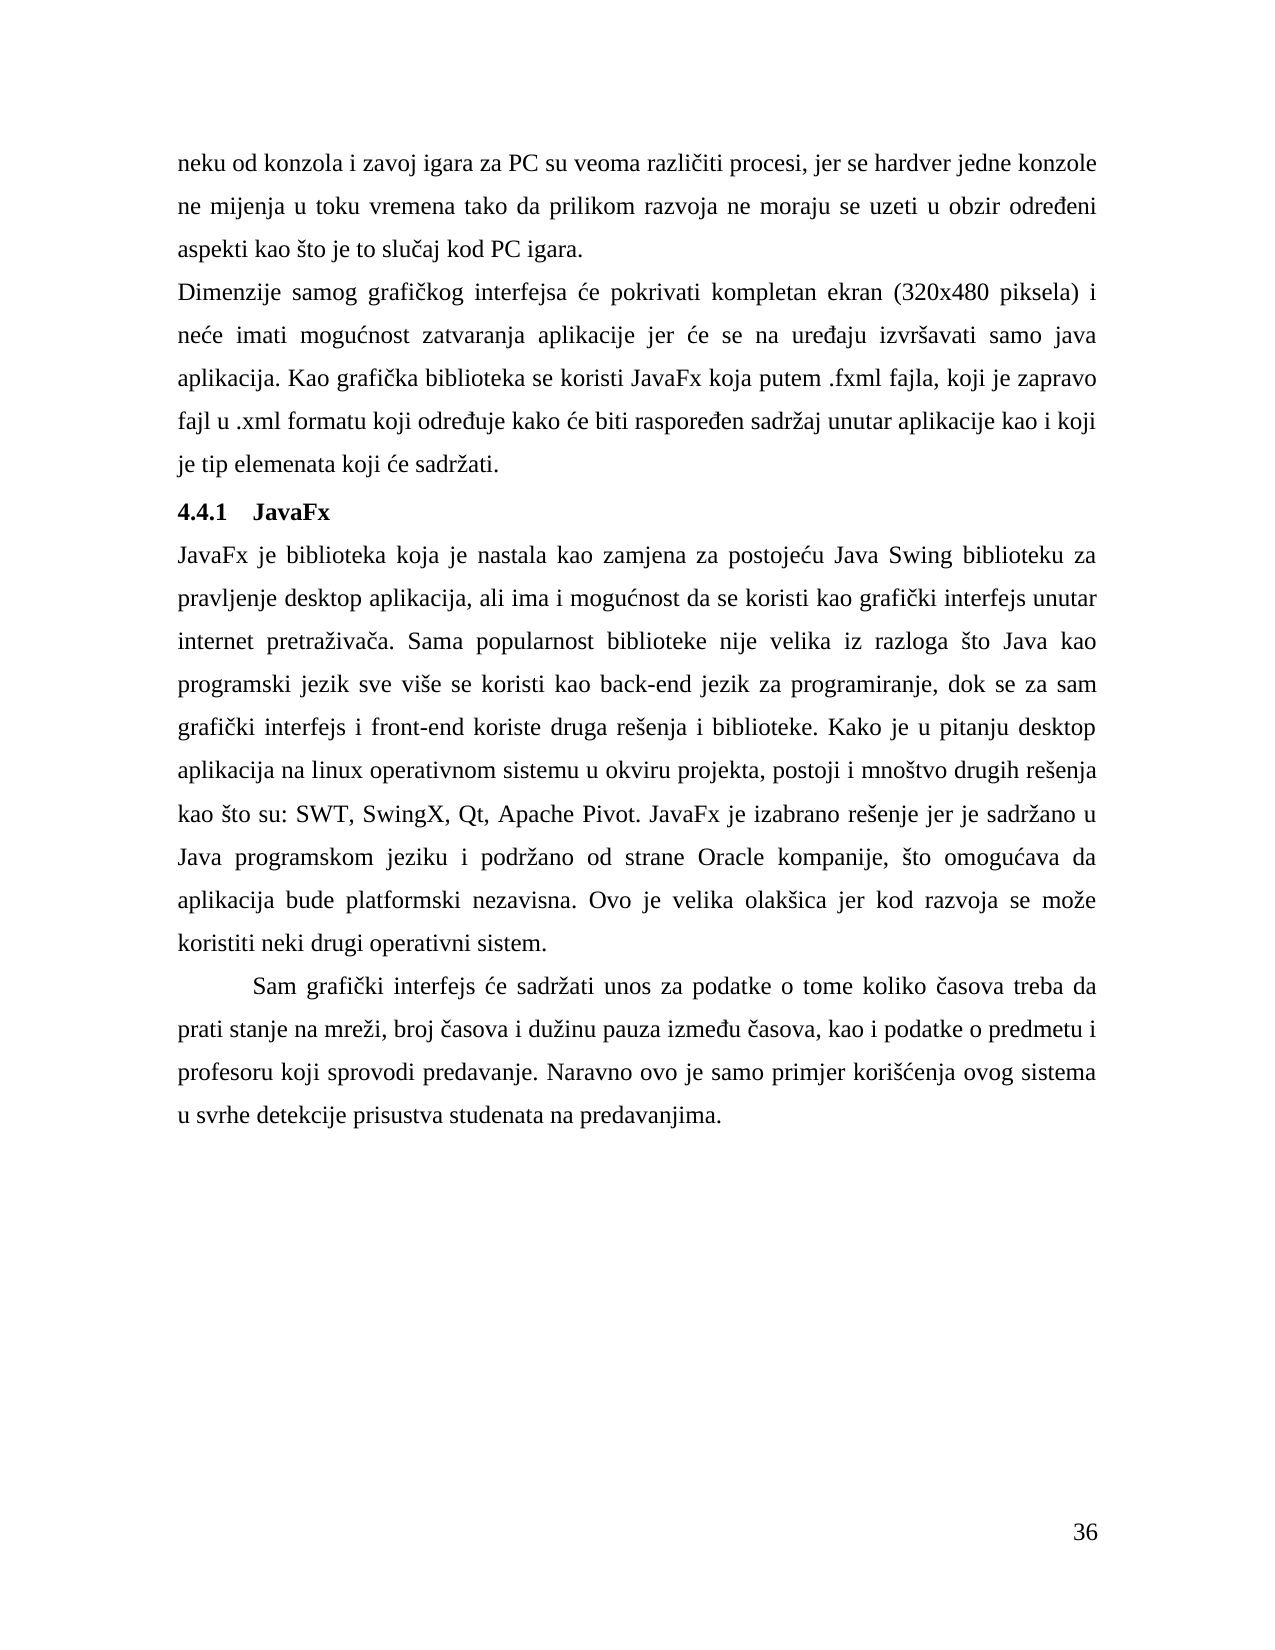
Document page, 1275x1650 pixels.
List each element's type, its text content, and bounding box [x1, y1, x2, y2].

subtitle JavaFx [177, 497, 1098, 526]
text JavaFx je biblioteka koja je nastala kao zamjena za postojeću Java Swing biblioteku za pravljenje desktop aplikacija, ali ima i mogućnost da se koristi kao grafički interfejs unutar internet pretraživača. Sama popularnost biblioteke nije velika iz razloga što Java kao programski jezik sve više se koristi kao back-end jezik za programiranje, dok se za sam grafički interfejs i front-end koriste druga rešenja i biblioteke. Kako je u pitanju desktop aplikacija na linux operativnom sistemu u okviru projekta, postoji i mnoštvo drugih rešenja kao što su: SWT, SwingX, Qt, Apache Pivot. JavaFx je izabrano rešenje jer je sadržano u Java programskom jeziku i podržano od strane Oracle kompanije, što omogućava da aplikacija bude platformski nezavisna. Ovo je velika olakšica jer kod razvoja se može koristiti neki drugi operativni sistem. [177, 540, 1098, 957]
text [177, 148, 1098, 263]
text Dimenzije samog grafičkog interfejsa će pokrivati kompletan ekran (320x480 piksela) i neće imati mogućnost zatvaranja aplikacije jer će se na uređaju izvršavati samo java aplikacija. Kao grafička biblioteka se koristi JavaFx koja putem .fxml fajla, koji je zapravo fajl u .xml formatu koji određuje kako će biti raspoređen sadržaj unutar aplikacije kao i koji je tip elemenata koji će sadržati. [177, 277, 1098, 478]
text Sam grafički interfejs će sadržati unos za podatke o tome koliko časova treba da prati stanje na mreži, broj časova i dužinu pauza između časova, kao i podatke o predmetu i profesoru koji sprovodi predavanje. Naravno ovo je samo primjer korišćenja ovog sistema u svrhe detekcije prisustva studenata na predavanjima. [177, 971, 1098, 1129]
